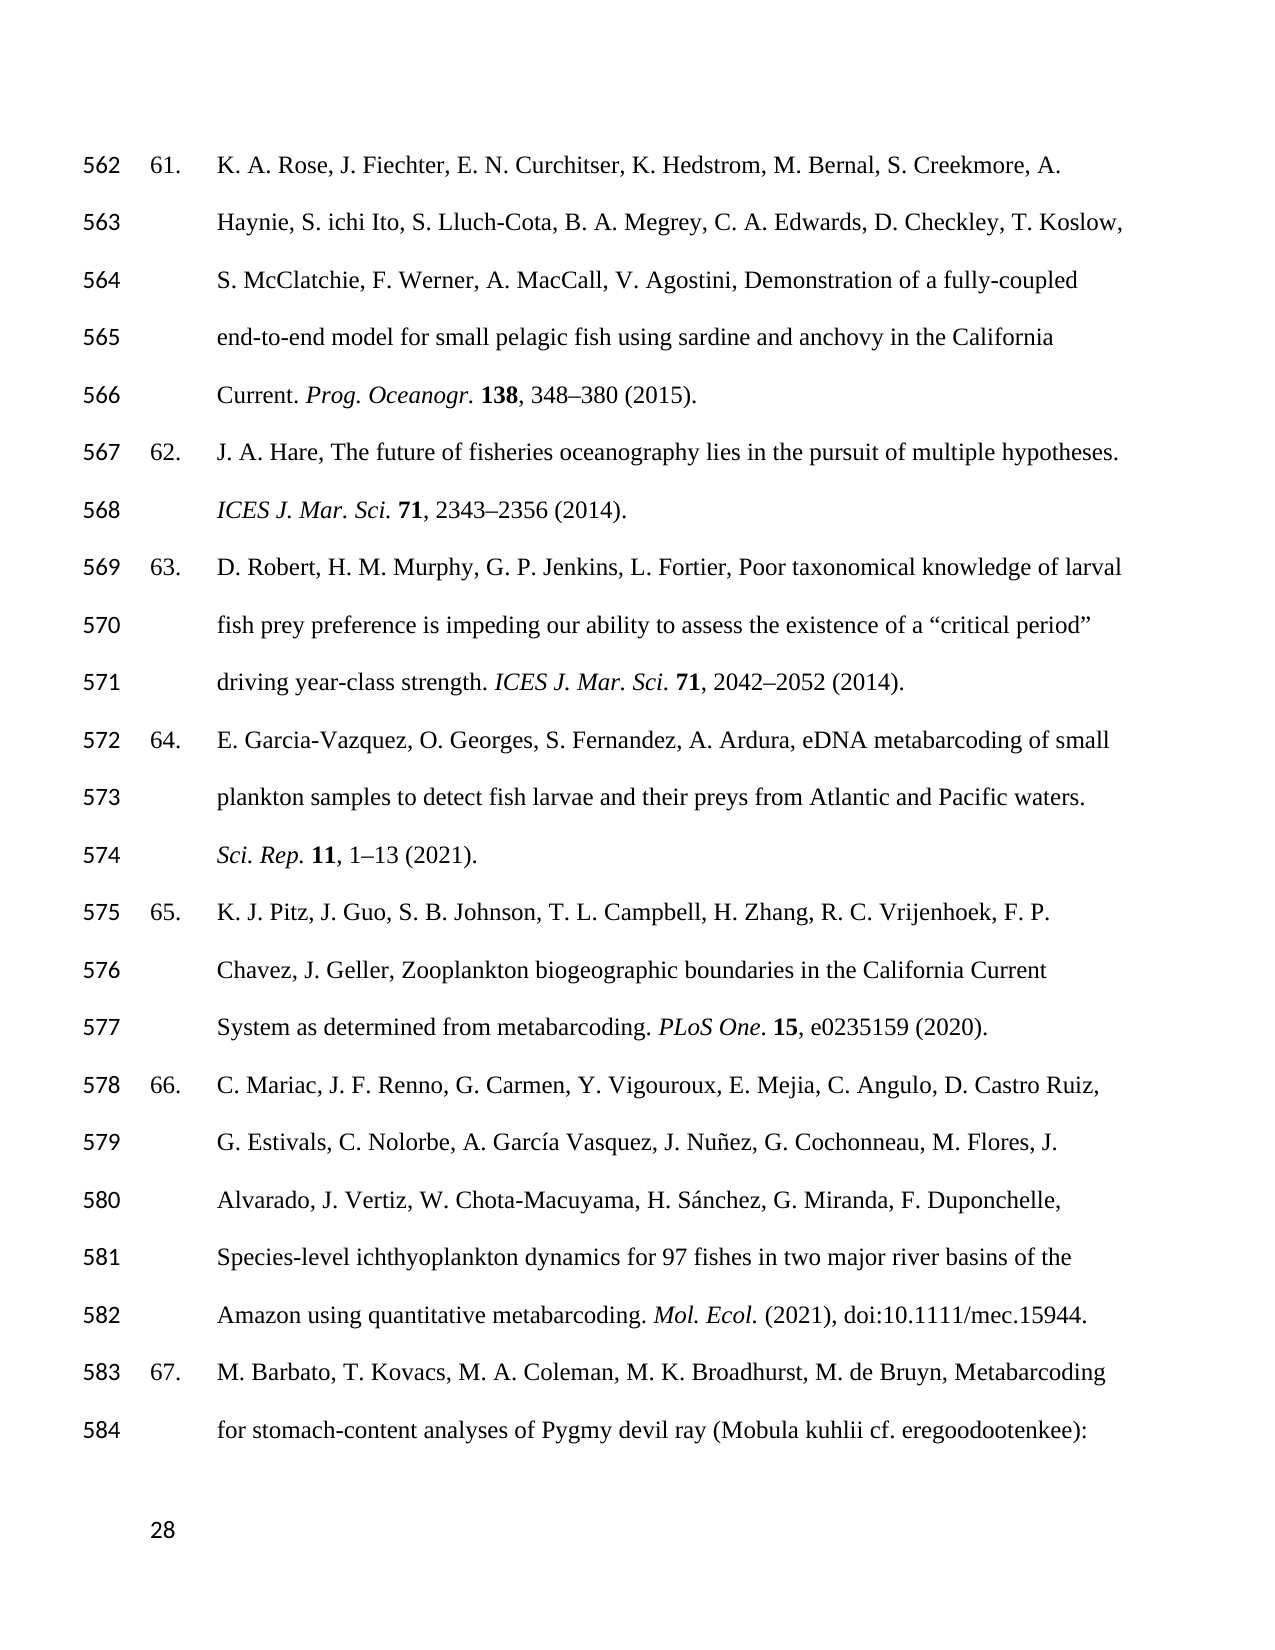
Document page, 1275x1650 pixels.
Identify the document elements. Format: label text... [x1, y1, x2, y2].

text 61. K. A. Rose, J. Fiechter, E. N. Curchitser, K. Hedstrom, M. Bernal, S. Creekmore, A. Haynie, S. ichi Ito, S. Lluch-Cota, B. A. Megrey, C. A. Edwards, D. Checkley, T. Koslow, S. McClatchie, F. Werner, A. MacCall, V. Agostini, Demonstration of a fully-coupled end-to-end model for small pelagic fish using sardine and anchovy in the California Current. Prog. Oceanogr. 138, 348–380 (2015). [150, 150, 1125, 409]
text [150, 1357, 1125, 1444]
text 63. D. Robert, H. M. Murphy, G. P. Jenkins, L. Fortier, Poor taxonomical knowledge of larval fish prey preference is impeding our ability to assess the existence of a “critical period” driving year-class strength. ICES J. Mar. Sci. 71, 2042–2052 (2014). [150, 552, 1125, 696]
text 65. K. J. Pitz, J. Guo, S. B. Johnson, T. L. Campbell, H. Zhang, R. C. Vrijenhoek, F. P. Chavez, J. Geller, Zooplankton biogeographic boundaries in the California Current System as determined from metabarcoding. PLoS One. 15, e0235159 (2020). [150, 897, 1125, 1041]
text 62. J. A. Hare, The future of fisheries oceanography lies in the pursuit of multiple hypotheses. ICES J. Mar. Sci. 71, 2343–2356 (2014). [150, 437, 1125, 524]
text 66. C. Mariac, J. F. Renno, G. Carmen, Y. Vigouroux, E. Mejia, C. Angulo, D. Castro Ruiz, G. Estivals, C. Nolorbe, A. García Vasquez, J. Nuñez, G. Cochonneau, M. Flores, J. Alvarado, J. Vertiz, W. Chota-Macuyama, H. Sánchez, G. Miranda, F. Duponchelle, Species-level ichthyoplankton dynamics for 97 fishes in two major river basins of the Amazon using quantitative metabarcoding. Mol. Ecol. (2021), doi:10.1111/mec.15944. [150, 1070, 1125, 1329]
text 64. E. Garcia-Vazquez, O. Georges, S. Fernandez, A. Ardura, eDNA metabarcoding of small plankton samples to detect fish larvae and their preys from Atlantic and Pacific waters. Sci. Rep. 11, 1–13 (2021). [150, 725, 1125, 869]
